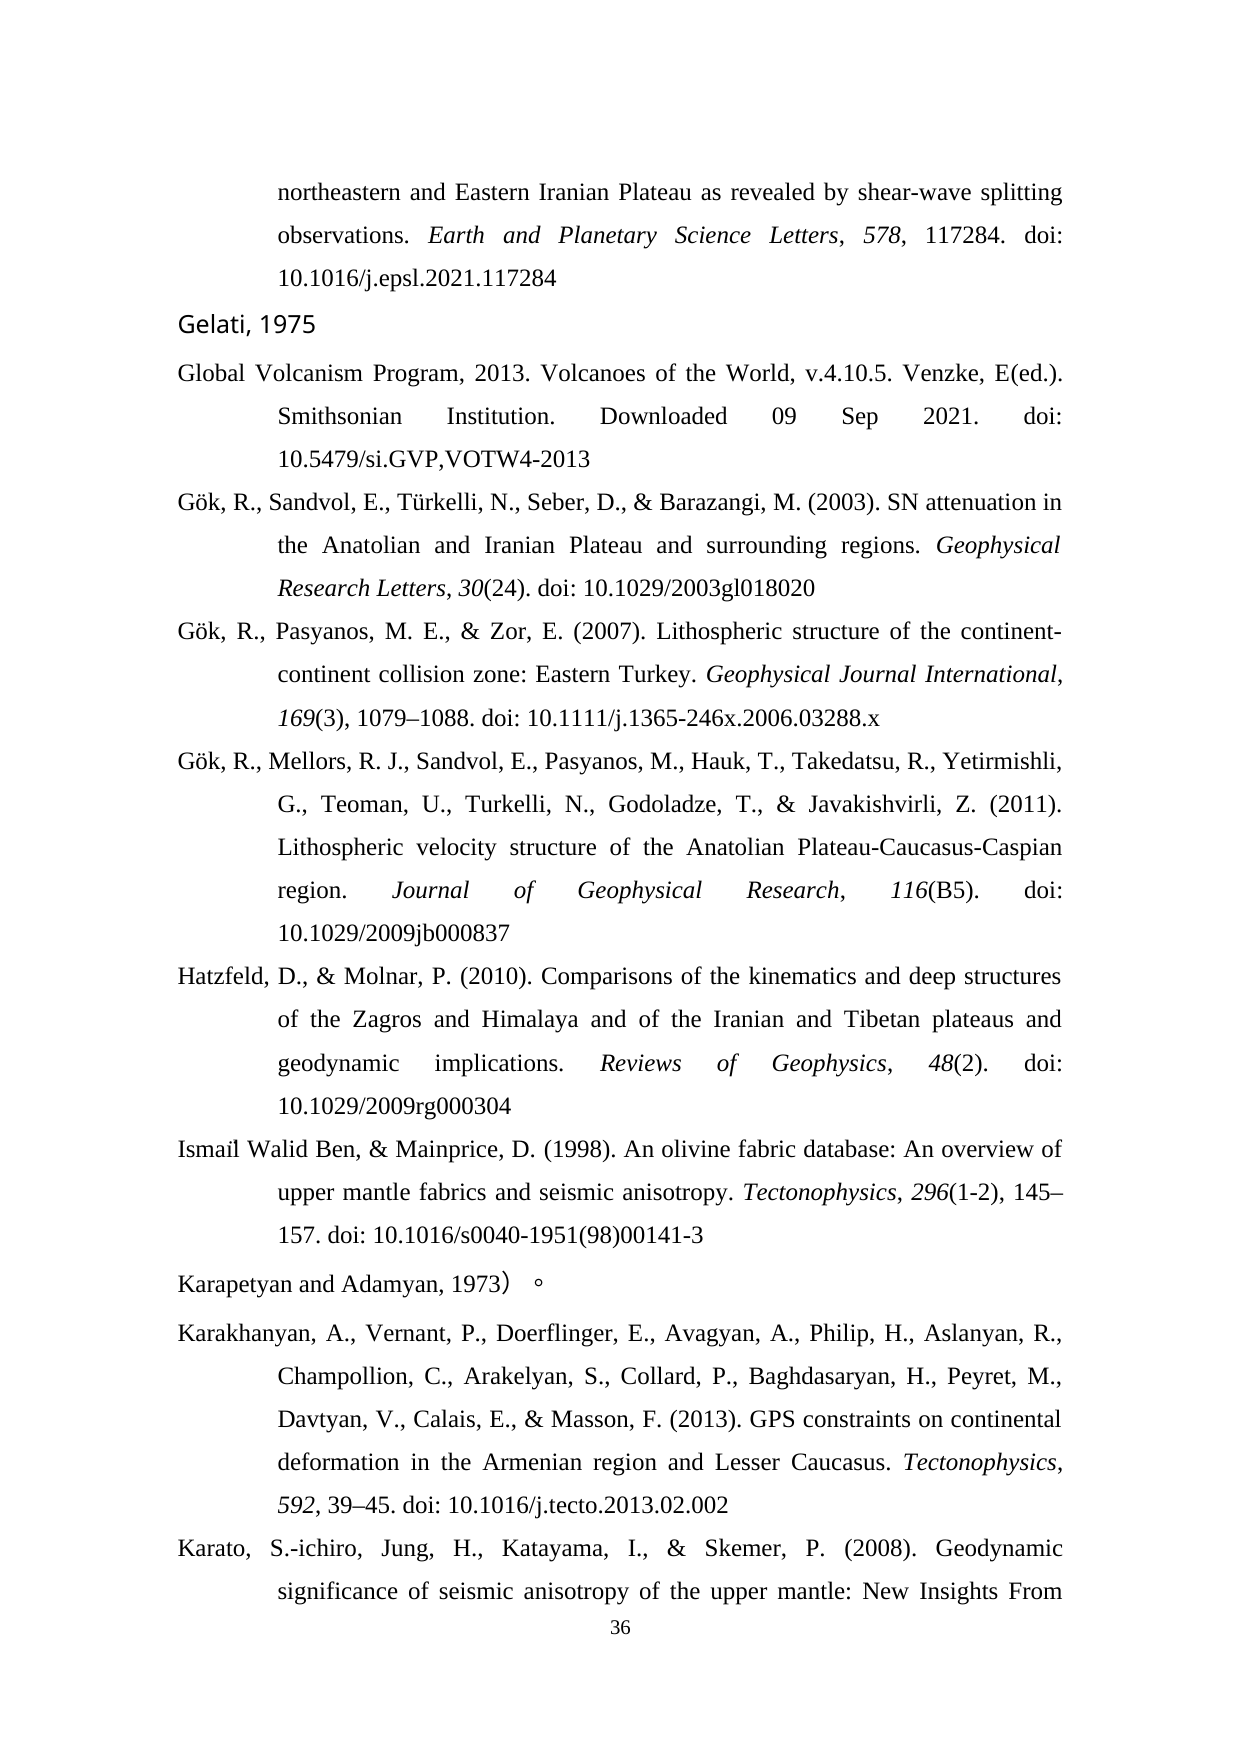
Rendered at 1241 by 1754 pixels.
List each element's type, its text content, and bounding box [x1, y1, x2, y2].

text Gök, R., Pasyanos, M. E., & Zor, E. (2007). Lithospheric structure of the continent-continent collision zone: Eastern Turkey. Geophysical Journal International, 169(3), 1079–1088. doi: 10.1111/j.1365-246x.2006.03288.x [177, 616, 1063, 731]
text Ismaı̈l Walid Ben, & Mainprice, D. (1998). An olivine fabric database: An overview of upper mantle fabrics and seismic anisotropy. Tectonophysics, 296(1-2), 145–157. doi: 10.1016/s0040-1951(98)00141-3 [177, 1134, 1063, 1249]
text Gelati, 1975 [177, 307, 1063, 341]
text Karakhanyan, A., Vernant, P., Doerflinger, E., Avagyan, A., Philip, H., Aslanyan, R., Champollion, C., Arakelyan, S., Collard, P., Baghdasaryan, H., Peyret, M., Davtyan, V., Calais, E., & Masson, F. (2013). GPS constraints on continental deformation in the Armenian region and Lesser Caucasus. Tectonophysics, 592, 39–45. doi: 10.1016/j.tecto.2013.02.002 [177, 1318, 1063, 1519]
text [177, 177, 1063, 292]
text Global Volcanism Program, 2013. Volcanoes of the World, v.4.10.5. Venzke, E(ed.). Smithsonian Institution. Downloaded 09 Sep 2021. doi: 10.5479/si.GVP,VOTW4-2013 [177, 358, 1063, 473]
text Karapetyan and Adamyan, 1973）。 [177, 1263, 1063, 1299]
text Gök, R., Mellors, R. J., Sandvol, E., Pasyanos, M., Hauk, T., Takedatsu, R., Yetirmishli, G., Teoman, U., Turkelli, N., Godoladze, T., & Javakishvirli, Z. (2011). Lithospheric velocity structure of the Anatolian Plateau-Caucasus-Caspian region. Journal of Geophysical Research, 116(B5). doi: 10.1029/2009jb000837 [177, 746, 1063, 947]
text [177, 1533, 1063, 1605]
text Gök, R., Sandvol, E., Türkelli, N., Seber, D., & Barazangi, M. (2003). SN attenuation in the Anatolian and Iranian Plateau and surrounding regions. Geophysical Research Letters, 30(24). doi: 10.1029/2003gl018020 [177, 487, 1063, 602]
text Hatzfeld, D., & Molnar, P. (2010). Comparisons of the kinematics and deep structures of the Zagros and Himalaya and of the Iranian and Tibetan plateaus and geodynamic implications. Reviews of Geophysics, 48(2). doi: 10.1029/2009rg000304 [177, 961, 1063, 1119]
